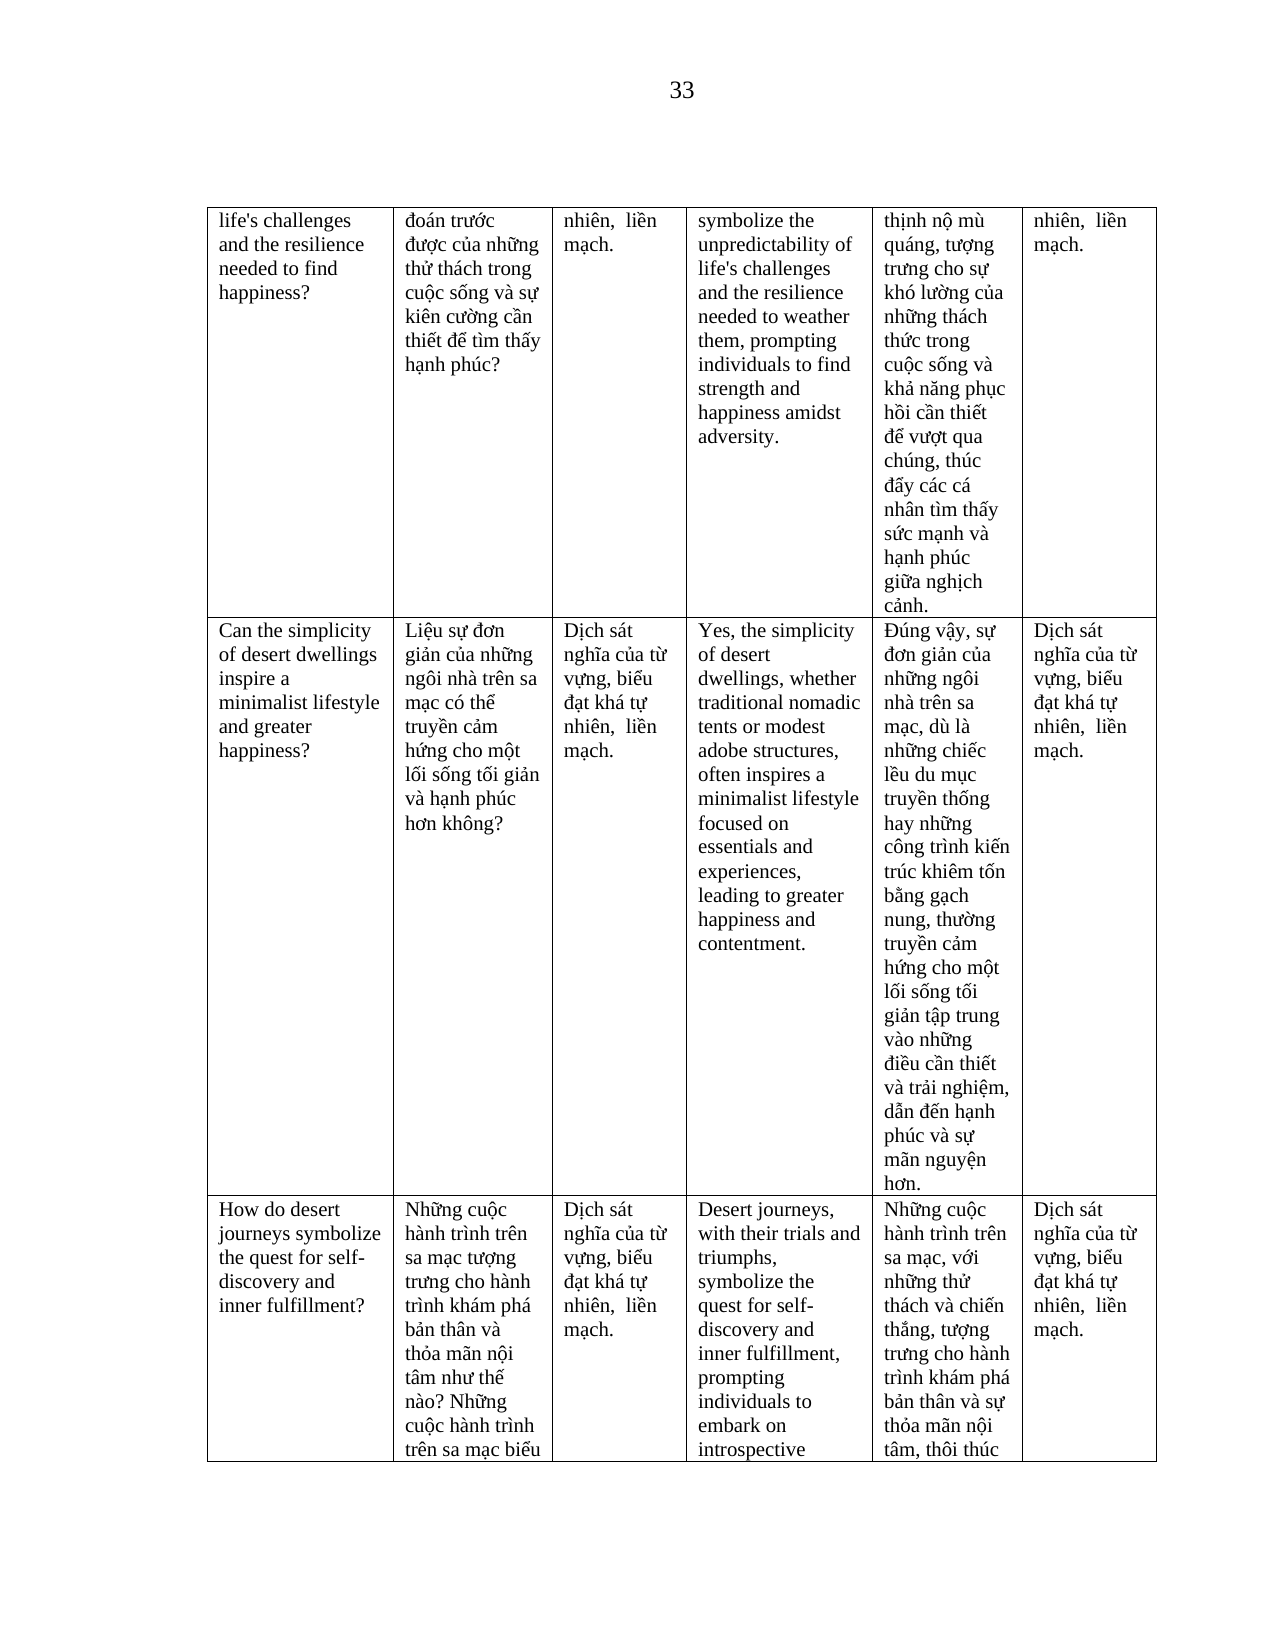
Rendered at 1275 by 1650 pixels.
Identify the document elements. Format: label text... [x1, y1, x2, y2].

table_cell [553, 1196, 686, 1461]
table_cell Dịch sát nghĩa của từ vựng, biểu đạt khá tự nhiên, liền mạch. [553, 618, 686, 1195]
table_cell Đúng vậy, sự đơn giản của những ngôi nhà trên sa mạc, dù là những chiếc lều du mục truyền thống hay những công trình kiến ​​trúc khiêm tốn bằng gạch nung, thường truyền cảm hứng cho một lối sống tối giản tập trung vào những điều cần thiết và trải nghiệm, dẫn đến hạnh phúc và sự mãn nguyện hơn. [873, 618, 1022, 1195]
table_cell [687, 208, 872, 617]
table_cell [873, 1196, 1022, 1461]
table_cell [208, 1196, 393, 1461]
table_cell Liệu sự đơn giản của những ngôi nhà trên sa mạc có thể truyền cảm hứng cho một lối sống tối giản và hạnh phúc hơn không? [394, 618, 552, 1195]
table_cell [208, 208, 393, 617]
table_cell Dịch sát nghĩa của từ vựng, biểu đạt khá tự nhiên, liền mạch. [1023, 618, 1156, 1195]
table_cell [1023, 1196, 1156, 1461]
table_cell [394, 1196, 552, 1461]
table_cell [394, 208, 552, 617]
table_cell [687, 1196, 872, 1461]
table_cell Can the simplicity of desert dwellings inspire a minimalist lifestyle and greater happiness? [208, 618, 393, 1195]
table_cell Yes, the simplicity of desert dwellings, whether traditional nomadic tents or modest adobe structures, often inspires a minimalist lifestyle focused on essentials and experiences, leading to greater happiness and contentment. [687, 618, 872, 1195]
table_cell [873, 208, 1022, 617]
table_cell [1023, 208, 1156, 617]
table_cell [553, 208, 686, 617]
